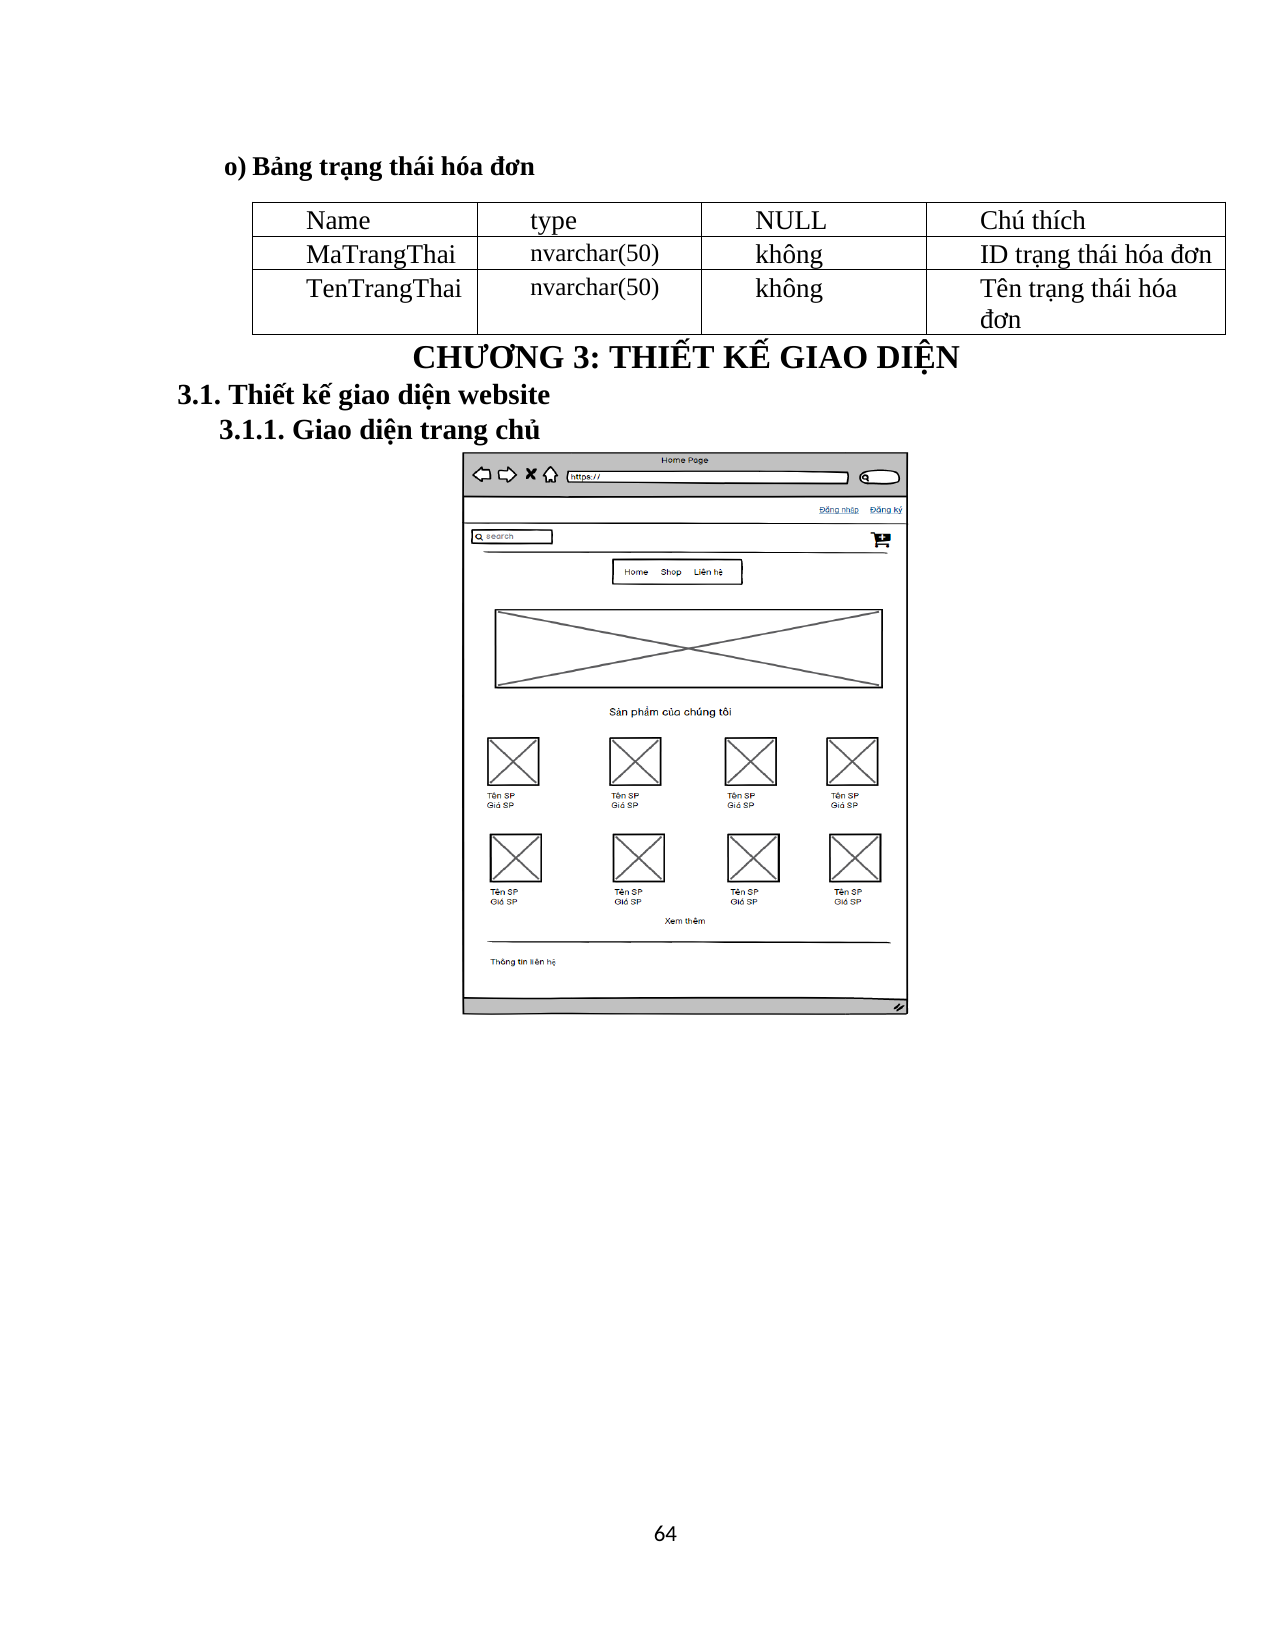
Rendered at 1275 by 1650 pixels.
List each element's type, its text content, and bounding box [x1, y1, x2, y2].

table_cell Tên trạng thái hóa đơn [927, 270, 1225, 334]
subtitle 3.1. Thiết kế giao diện website [177, 377, 1153, 411]
table_cell nvarchar(50) [478, 237, 701, 269]
table_cell không [702, 237, 926, 269]
table_cell không [702, 270, 926, 334]
picture [450, 447, 922, 1026]
table_cell MaTrangThai [253, 237, 477, 269]
table_header NULL [702, 203, 926, 236]
table_cell nvarchar(50) [478, 270, 701, 334]
table_cell TenTrangThai [253, 270, 477, 334]
subtitle 3.1.1. Giao diện trang chủ [219, 412, 1153, 446]
table_header Chú thích [927, 203, 1225, 236]
subtitle CHƯƠNG 3: THIẾT KẾ GIAO DIỆN [219, 337, 1153, 375]
table_header type [478, 203, 701, 236]
table_cell ID trạng thái hóa đơn [927, 237, 1225, 269]
table_header Name [253, 203, 477, 236]
list Bảng trạng thái hóa đơn [224, 150, 1153, 181]
